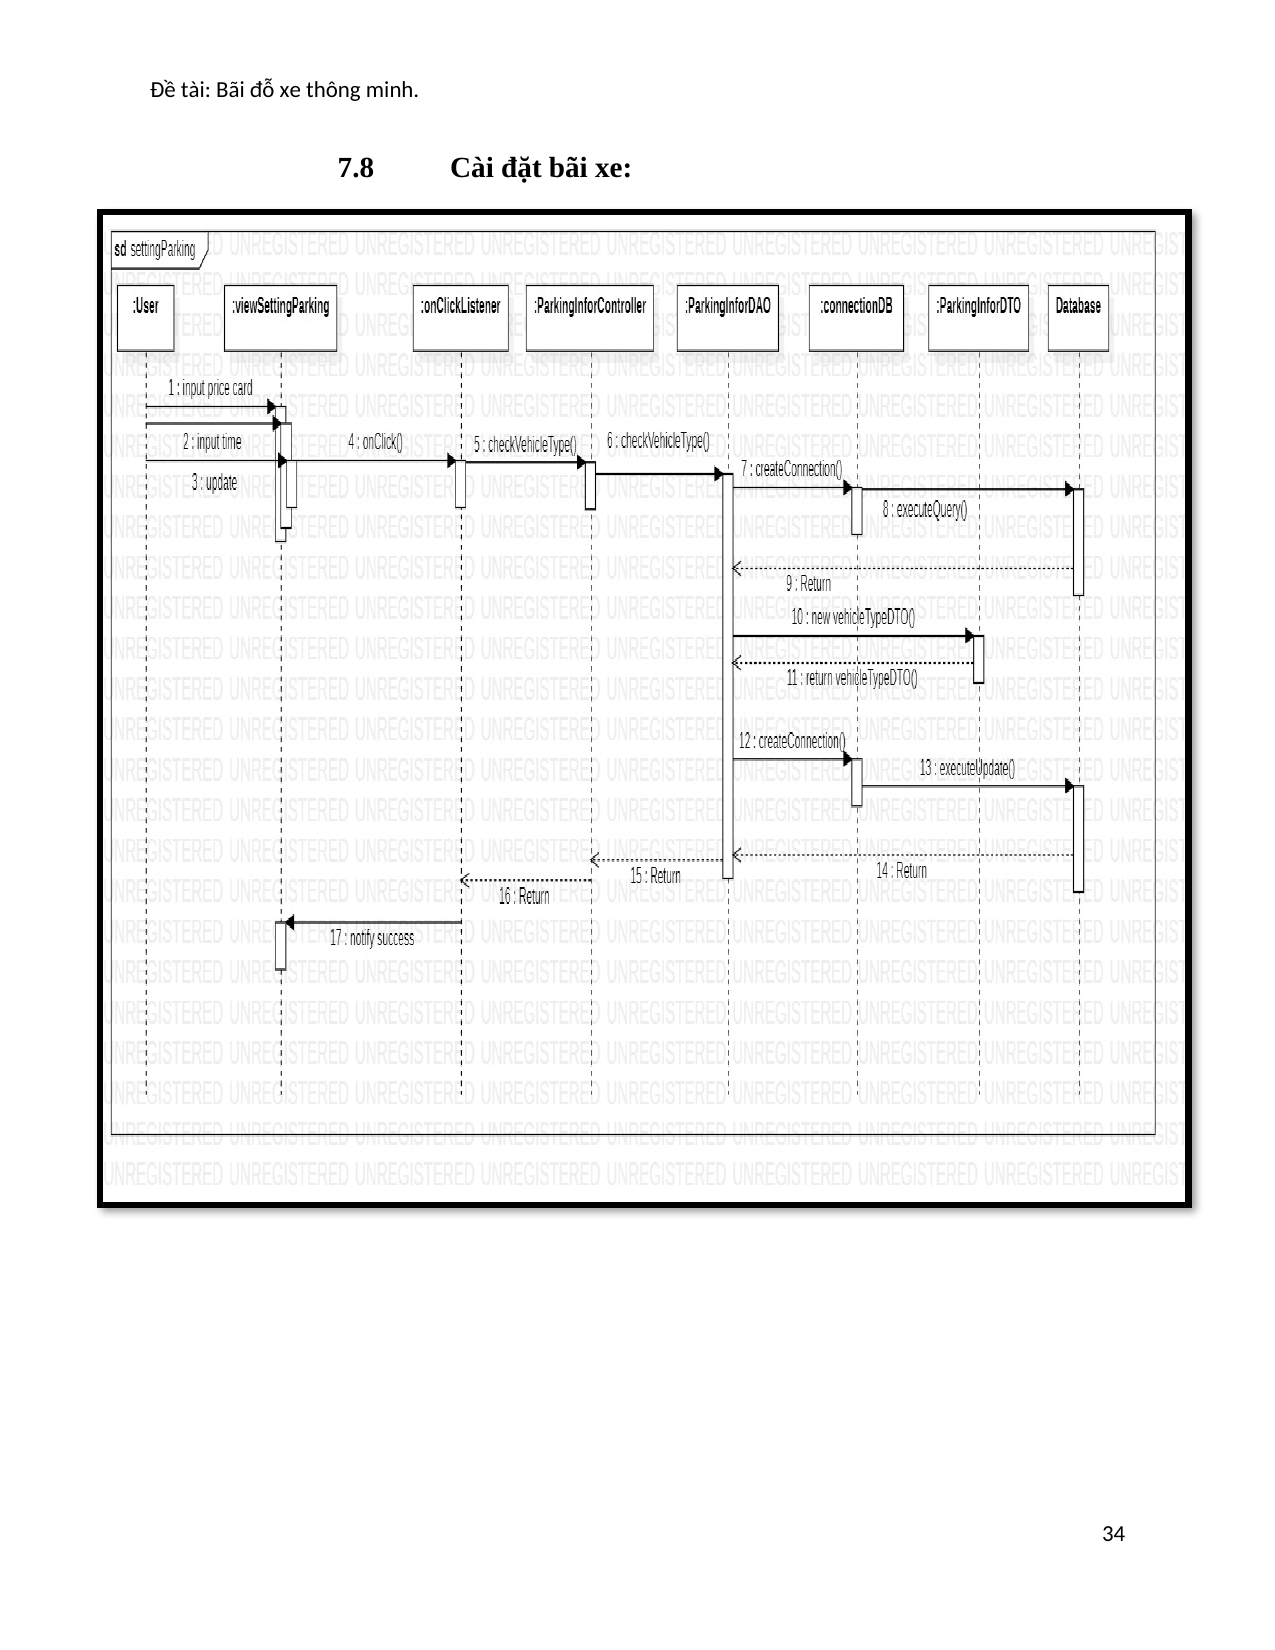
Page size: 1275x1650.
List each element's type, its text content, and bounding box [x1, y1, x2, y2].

text Cài đặt bãi xe: [337, 150, 1125, 183]
picture [103, 215, 1185, 1202]
